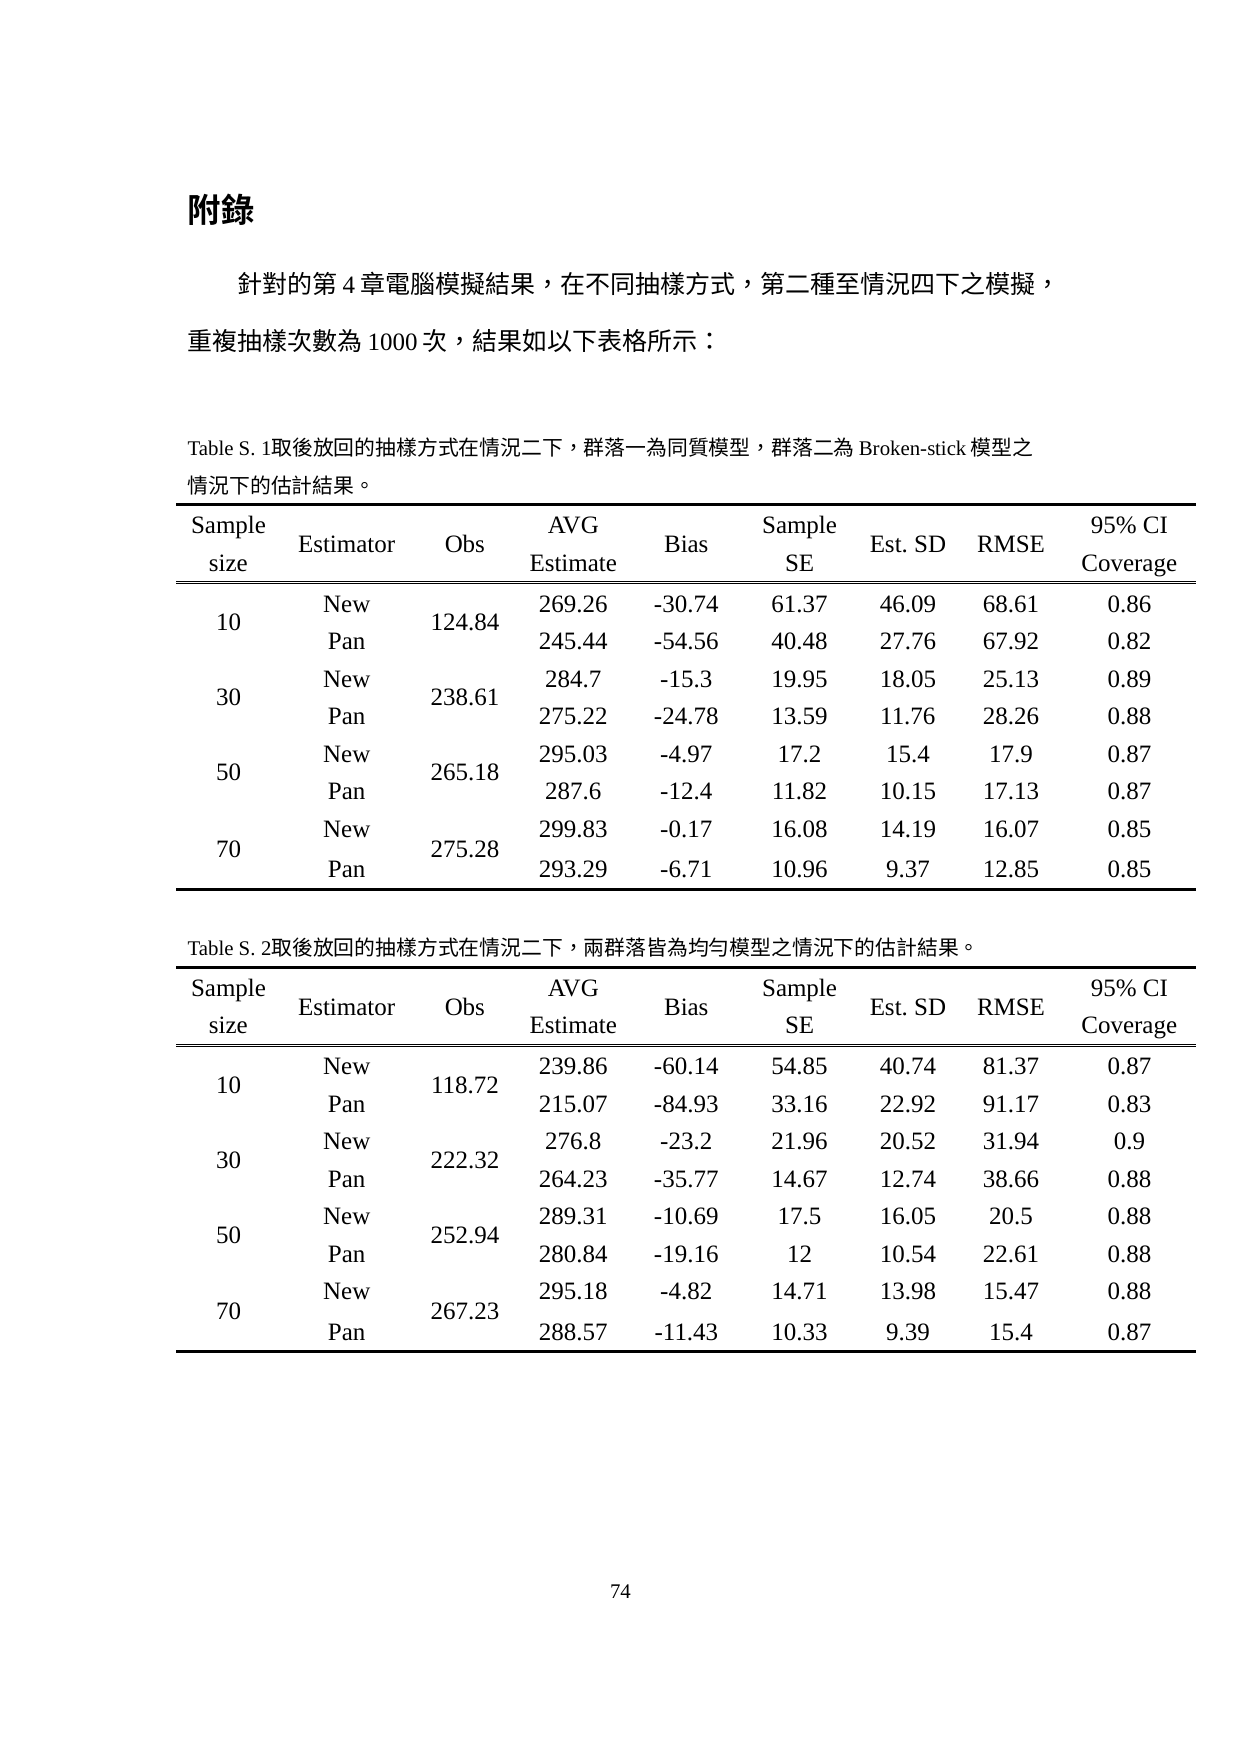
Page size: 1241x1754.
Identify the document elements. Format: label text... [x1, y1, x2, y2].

table_cell 70 [176, 809, 280, 887]
table_cell 21.96 [743, 1122, 856, 1159]
table_header Bias [630, 506, 743, 581]
table_cell 295.03 [517, 734, 629, 772]
table_cell 10 [176, 1047, 280, 1122]
table_cell 0.83 [1063, 1084, 1196, 1122]
table_cell 30 [176, 659, 280, 734]
table_cell -30.74 [630, 584, 743, 622]
table_cell 68.61 [959, 584, 1062, 622]
table_cell 222.32 [413, 1122, 517, 1197]
table_cell 11.76 [856, 697, 959, 734]
table_cell 0.88 [1063, 1159, 1196, 1197]
table_cell Pan [280, 622, 413, 659]
table_cell -15.3 [630, 659, 743, 697]
table_header Est. SD [856, 506, 959, 581]
table_header RMSE [959, 969, 1062, 1044]
table_cell 275.28 [413, 809, 517, 887]
table_cell 10 [176, 584, 280, 659]
table_cell 10.54 [856, 1234, 959, 1272]
table_header RMSE [959, 506, 1062, 581]
table_cell Pan [280, 772, 413, 809]
table_cell 17.5 [743, 1197, 856, 1234]
table_cell 40.48 [743, 622, 856, 659]
table_cell -19.16 [630, 1234, 743, 1272]
table_cell 17.13 [959, 772, 1062, 809]
table_cell Pan [280, 697, 413, 734]
table_cell 10.33 [743, 1309, 856, 1350]
table_cell 81.37 [959, 1047, 1062, 1084]
table_cell 20.5 [959, 1197, 1062, 1234]
table_cell Pan [280, 1234, 413, 1272]
table_cell -4.82 [630, 1272, 743, 1309]
table_cell 22.61 [959, 1234, 1062, 1272]
table_cell 20.52 [856, 1122, 959, 1159]
table_cell New [280, 584, 413, 622]
table_cell 30 [176, 1122, 280, 1197]
table_cell 50 [176, 734, 280, 809]
table_cell -24.78 [630, 697, 743, 734]
table_cell 15.47 [959, 1272, 1062, 1309]
table_cell Pan [280, 1084, 413, 1122]
table_cell 18.05 [856, 659, 959, 697]
table_cell 12.74 [856, 1159, 959, 1197]
table_cell -60.14 [630, 1047, 743, 1084]
table_cell 0.86 [1063, 584, 1196, 622]
table_cell 0.85 [1063, 809, 1196, 847]
table_header Est. SD [856, 969, 959, 1044]
table_cell 276.8 [517, 1122, 629, 1159]
table_cell New [280, 809, 413, 847]
table_cell 16.07 [959, 809, 1062, 847]
table_cell 13.59 [743, 697, 856, 734]
table_cell 0.87 [1063, 734, 1196, 772]
table_header AVG Estimate [517, 506, 629, 581]
table_cell Pan [280, 1309, 413, 1350]
table_header Estimator [280, 969, 413, 1044]
table_cell -4.97 [630, 734, 743, 772]
table_cell -0.17 [630, 809, 743, 847]
table_cell 31.94 [959, 1122, 1062, 1159]
table_cell 15.4 [856, 734, 959, 772]
table_cell 0.88 [1063, 1272, 1196, 1309]
table_cell 19.95 [743, 659, 856, 697]
table_cell 0.89 [1063, 659, 1196, 697]
table_cell 9.37 [856, 847, 959, 887]
table_cell 22.92 [856, 1084, 959, 1122]
table_cell -10.69 [630, 1197, 743, 1234]
table_cell 14.71 [743, 1272, 856, 1309]
table_cell 10.15 [856, 772, 959, 809]
table_header Sample SE [743, 506, 856, 581]
table_cell 280.84 [517, 1234, 629, 1272]
table_cell 17.9 [959, 734, 1062, 772]
table_cell 25.13 [959, 659, 1062, 697]
table_cell 12.85 [959, 847, 1062, 887]
table_cell -84.93 [630, 1084, 743, 1122]
table_cell 17.2 [743, 734, 856, 772]
table_header Sample size [176, 969, 280, 1044]
table_cell 61.37 [743, 584, 856, 622]
table_cell 289.31 [517, 1197, 629, 1234]
table_cell 28.26 [959, 697, 1062, 734]
table_cell 11.82 [743, 772, 856, 809]
table_cell 9.39 [856, 1309, 959, 1350]
subtitle 附錄 [187, 171, 1053, 246]
table_header 95% CI Coverage [1063, 969, 1196, 1044]
table_cell 14.19 [856, 809, 959, 847]
table_cell 299.83 [517, 809, 629, 847]
table_cell 284.7 [517, 659, 629, 697]
table_cell New [280, 1197, 413, 1234]
text Table S. 1取後放回的抽樣方式在情況二下，群落一為同質模型，群落二為Broken-stick模型之情況下的估計結果。 [187, 428, 1053, 503]
table_cell -6.71 [630, 847, 743, 887]
table_cell 267.23 [413, 1272, 517, 1350]
table_cell 0.88 [1063, 1197, 1196, 1234]
table_cell 0.88 [1063, 697, 1196, 734]
table_cell 118.72 [413, 1047, 517, 1122]
table_cell 0.87 [1063, 772, 1196, 809]
table_cell 0.87 [1063, 1047, 1196, 1084]
table_cell 0.88 [1063, 1234, 1196, 1272]
table_cell 16.08 [743, 809, 856, 847]
table_cell New [280, 734, 413, 772]
table_header Obs [413, 969, 517, 1044]
table_header Sample SE [743, 969, 856, 1044]
table_cell 54.85 [743, 1047, 856, 1084]
table_cell New [280, 1272, 413, 1309]
table_cell 38.66 [959, 1159, 1062, 1197]
table_cell 245.44 [517, 622, 629, 659]
table_cell 124.84 [413, 584, 517, 659]
table_cell 288.57 [517, 1309, 629, 1350]
table_cell New [280, 1047, 413, 1084]
table_cell New [280, 1122, 413, 1159]
table_cell 215.07 [517, 1084, 629, 1122]
table_cell -35.77 [630, 1159, 743, 1197]
table_cell 10.96 [743, 847, 856, 887]
table_header AVG Estimate [517, 969, 629, 1044]
table_cell -23.2 [630, 1122, 743, 1159]
table_cell 70 [176, 1272, 280, 1350]
text 針對的第4章電腦模擬結果，在不同抽樣方式，第二種至情況四下之模擬，重複抽樣次數為1000次，結果如以下表格所示： [187, 264, 1053, 358]
table_cell 16.05 [856, 1197, 959, 1234]
table_cell 239.86 [517, 1047, 629, 1084]
table_cell 50 [176, 1197, 280, 1272]
text Table S. 2取後放回的抽樣方式在情況二下，兩群落皆為均勻模型之情況下的估計結果。 [187, 928, 1053, 966]
table_cell 275.22 [517, 697, 629, 734]
table_cell 15.4 [959, 1309, 1062, 1350]
table_cell -54.56 [630, 622, 743, 659]
table_header Obs [413, 506, 517, 581]
table_cell -11.43 [630, 1309, 743, 1350]
table_cell 40.74 [856, 1047, 959, 1084]
table_cell 293.29 [517, 847, 629, 887]
table_cell 287.6 [517, 772, 629, 809]
table_header Sample size [176, 506, 280, 581]
table_cell 33.16 [743, 1084, 856, 1122]
table_header 95% CI Coverage [1063, 506, 1196, 581]
table_header Estimator [280, 506, 413, 581]
table_cell 13.98 [856, 1272, 959, 1309]
table_cell 91.17 [959, 1084, 1062, 1122]
table_cell 12 [743, 1234, 856, 1272]
table_cell 27.76 [856, 622, 959, 659]
table_cell New [280, 659, 413, 697]
table_cell 14.67 [743, 1159, 856, 1197]
table_cell 265.18 [413, 734, 517, 809]
table_cell 264.23 [517, 1159, 629, 1197]
table_header Bias [630, 969, 743, 1044]
table_cell 0.87 [1063, 1309, 1196, 1350]
table_cell 46.09 [856, 584, 959, 622]
table_cell -12.4 [630, 772, 743, 809]
table_cell 67.92 [959, 622, 1062, 659]
table_cell 295.18 [517, 1272, 629, 1309]
table_cell Pan [280, 847, 413, 887]
table_cell 0.82 [1063, 622, 1196, 659]
table_cell 0.85 [1063, 847, 1196, 887]
table_cell 269.26 [517, 584, 629, 622]
table_cell Pan [280, 1159, 413, 1197]
table_cell 252.94 [413, 1197, 517, 1272]
table_cell 0.9 [1063, 1122, 1196, 1159]
table_cell 238.61 [413, 659, 517, 734]
